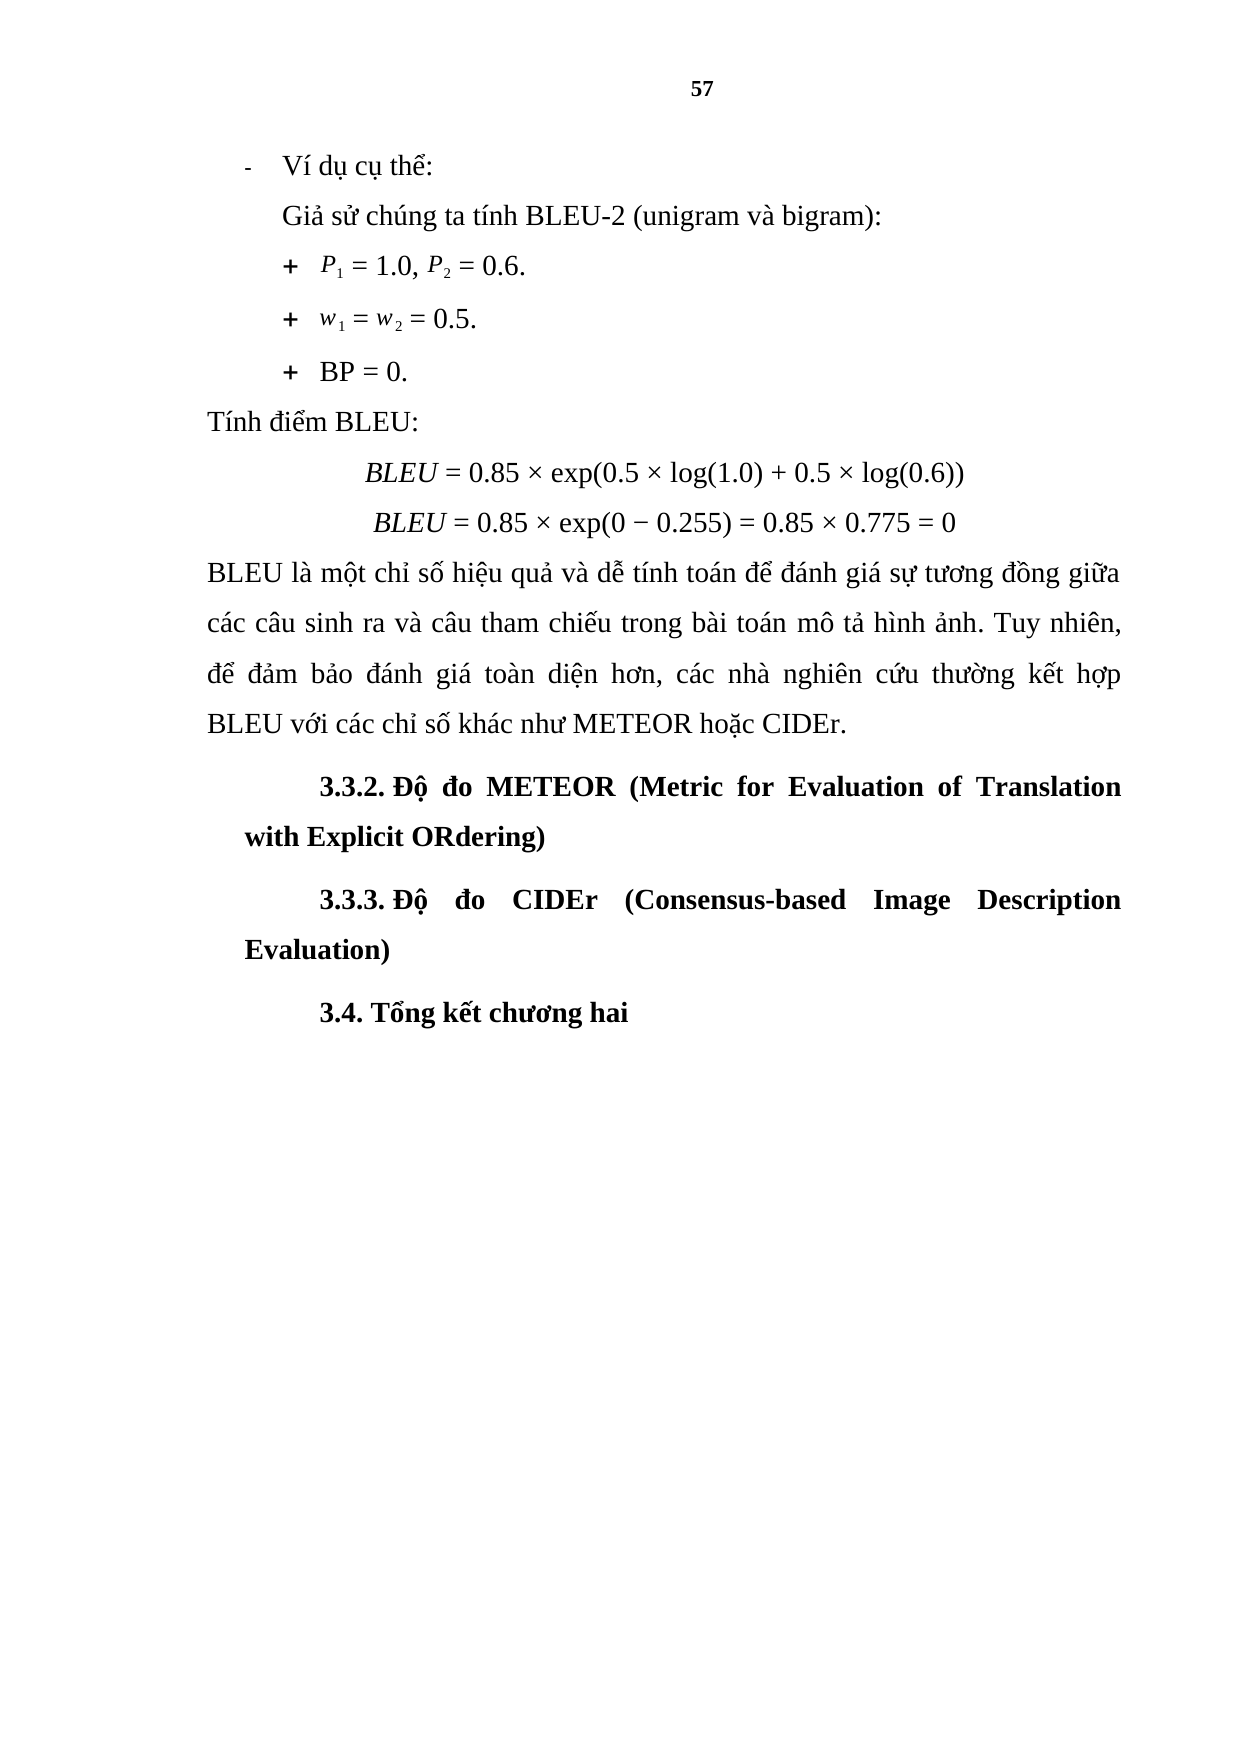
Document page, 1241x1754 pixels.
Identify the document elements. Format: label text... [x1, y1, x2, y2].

subtitle Độ đo METEOR (Metric for Evaluation of Translation with Explicit ORdering) [244, 769, 1122, 853]
subtitle Tổng kết chương hai [244, 995, 1122, 1029]
list = 1.0, = 0.6. [282, 248, 1122, 284]
list BP = 0. [282, 354, 1122, 388]
list Ví dụ cụ thể: [244, 148, 1122, 181]
subtitle Độ đo CIDEr (Consensus-based Image Description Evaluation) [244, 882, 1122, 966]
text BLEU là một chỉ số hiệu quả và dễ tính toán để đánh giá sự tương đồng giữa các câu sinh ra và câu tham chiếu trong bài toán mô tả hình ảnh. Tuy nhiên, để đảm bảo đánh giá toàn diện hơn, các nhà nghiên cứu thường kết hợp BLEU với các chỉ số khác như METEOR hoặc CIDEr. [207, 555, 1122, 740]
text BLEU = 0.85 × exp(0.5 × log(1.0) + 0.5 × log(0.6)) [207, 455, 1122, 488]
text Giả sử chúng ta tính BLEU-2 (unigram và bigram): [282, 198, 1122, 232]
text BLEU = 0.85 × exp(0 − 0.255) = 0.85 × 0.775 = 0 [207, 505, 1122, 538]
list = ​ = 0.5. [282, 301, 1122, 337]
text Tính điểm BLEU: [207, 404, 1122, 438]
